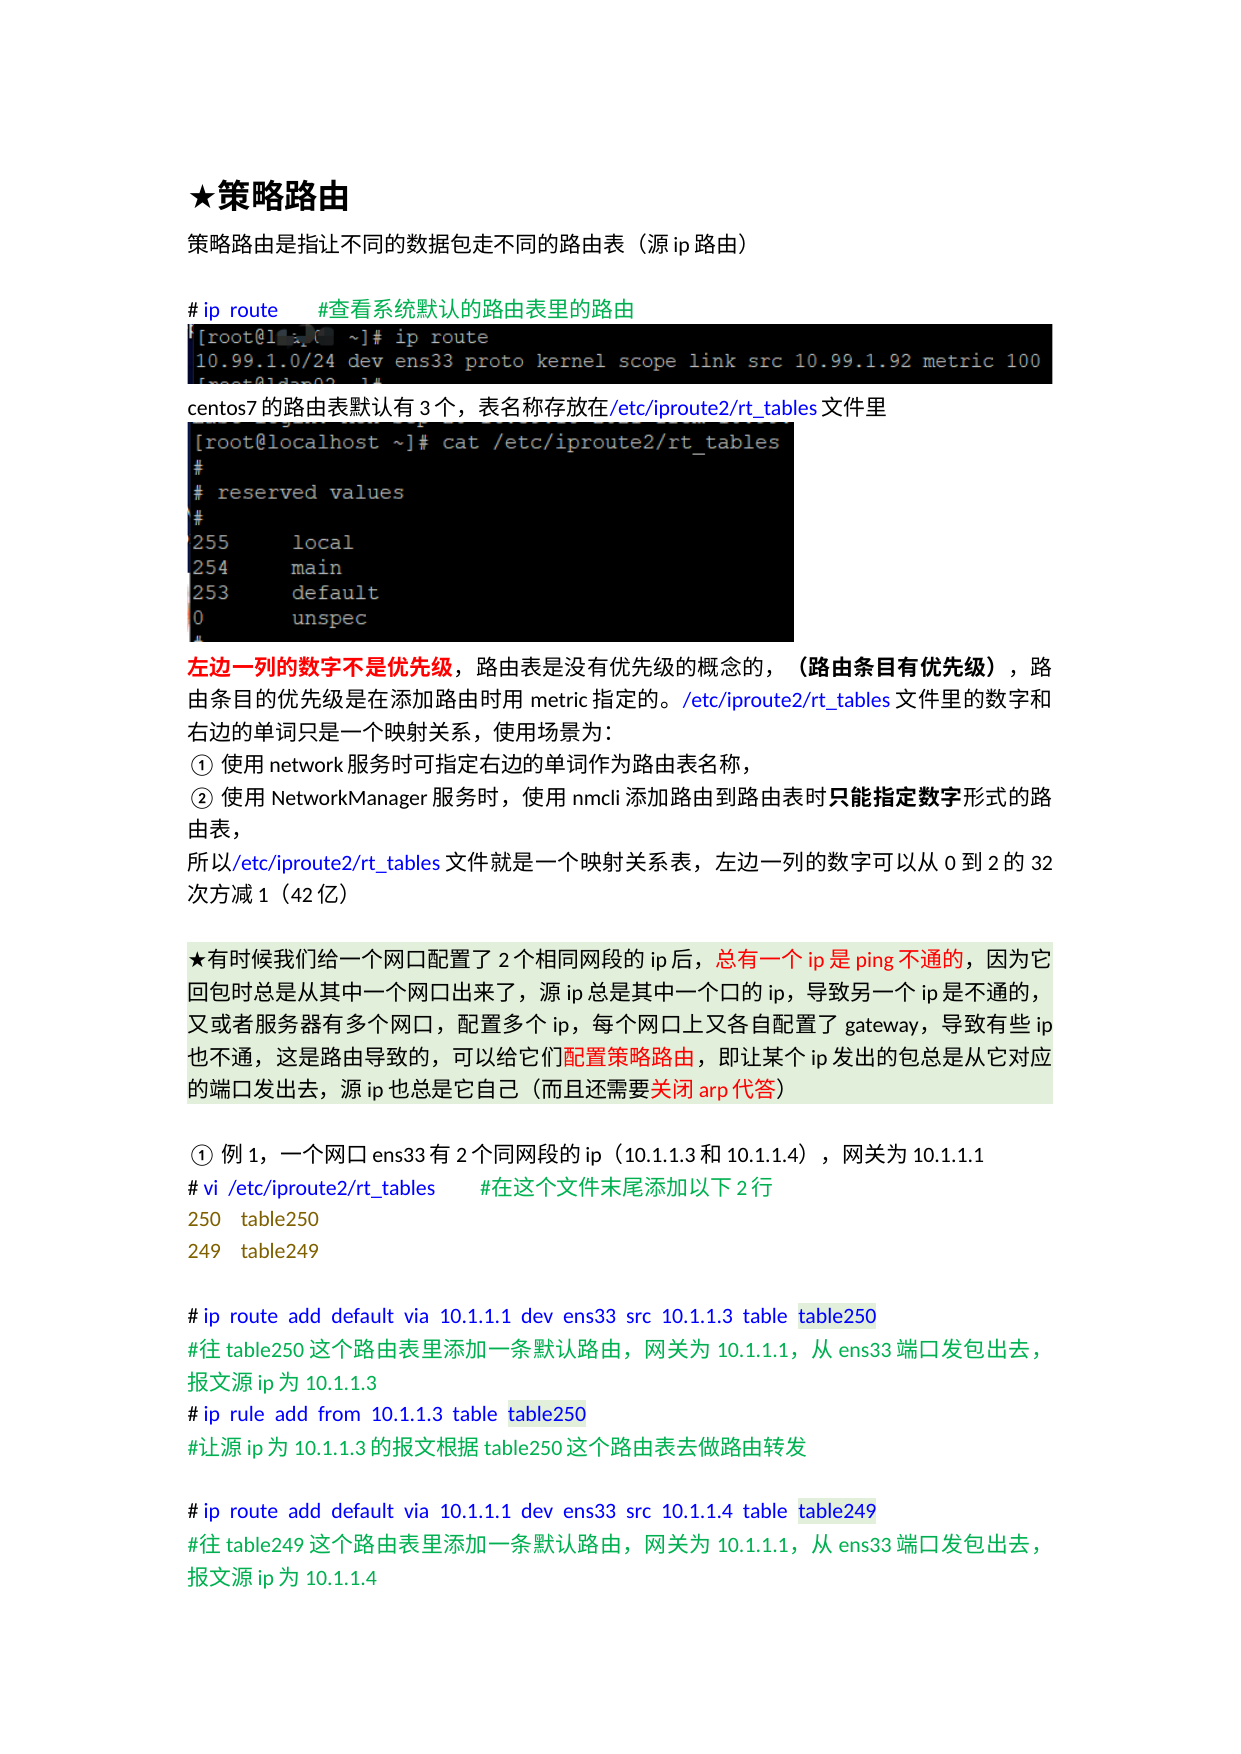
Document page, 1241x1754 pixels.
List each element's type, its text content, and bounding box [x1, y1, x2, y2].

text ①使用network服务时可指定右边的单词作为路由表名称， [187, 747, 1053, 779]
text # vi /etc/iproute2/rt_tables #在这个文件末尾添加以下2行 [187, 1169, 1053, 1202]
text ★有时候我们给一个网口配置了2个相同网段的ip后，总有一个ip是ping不通的，因为它回包时总是从其中一个网口出来了，源ip总是其中一个口的ip，导致另一个ip是不通的，又或者服务器有多个网口，配置多个ip，每个网口上又各自配置了gateway，导致有些ip也不通，这是路由导致的，可以给它们配置策略路由，即让某个ip发出的包总是从它对应的端口发出去，源ip也总是它自己（而且还需要关闭arp代答） [187, 942, 1053, 1104]
text # ip route add default via 10.1.1.1 dev ens33 src 10.1.1.4 table table249 [187, 1494, 1053, 1527]
text # ip route #查看系统默认的路由表里的路由 [187, 292, 1053, 324]
picture [187, 422, 794, 642]
text 所以/etc/iproute2/rt_tables文件就是一个映射关系表，左边一列的数字可以从0到2的32次方减1（42亿） [187, 844, 1053, 909]
picture [187, 324, 1053, 384]
text ②使用NetworkManager服务时，使用nmcli添加路由到路由表时只能指定数字形式的路由表， [187, 779, 1053, 844]
text # ip route add default via 10.1.1.1 dev ens33 src 10.1.1.3 table table250 [187, 1299, 1053, 1332]
text centos7的路由表默认有3个，表名称存放在/etc/iproute2/rt_tables文件里 [187, 389, 1053, 422]
text 250 table250 [187, 1202, 1053, 1234]
text 249 table249 [187, 1234, 1053, 1267]
text ①例1，一个网口ens33有2个同网段的ip（10.1.1.3和10.1.1.4），网关为10.1.1.1 [187, 1137, 1053, 1169]
text #往table250这个路由表里添加一条默认路由，网关为10.1.1.1，从ens33端口发包出去，报文源ip为10.1.1.3 [187, 1332, 1053, 1397]
text 左边一列的数字不是优先级，路由表是没有优先级的概念的，（路由条目有优先级），路由条目的优先级是在添加路由时用metric指定的。/etc/iproute2/rt_tables文件里的数字和右边的单词只是一个映射关系，使用场景为： [187, 649, 1053, 747]
text 策略路由是指让不同的数据包走不同的路由表（源ip路由） [187, 227, 1053, 259]
text #往table249这个路由表里添加一条默认路由，网关为10.1.1.1，从ens33端口发包出去，报文源ip为10.1.1.4 [187, 1527, 1053, 1592]
text #让源ip为10.1.1.3的报文根据table250这个路由表去做路由转发 [187, 1429, 1053, 1462]
text # ip rule add from 10.1.1.3 table table250 [187, 1397, 1053, 1429]
text ★策略路由 [187, 162, 1053, 227]
